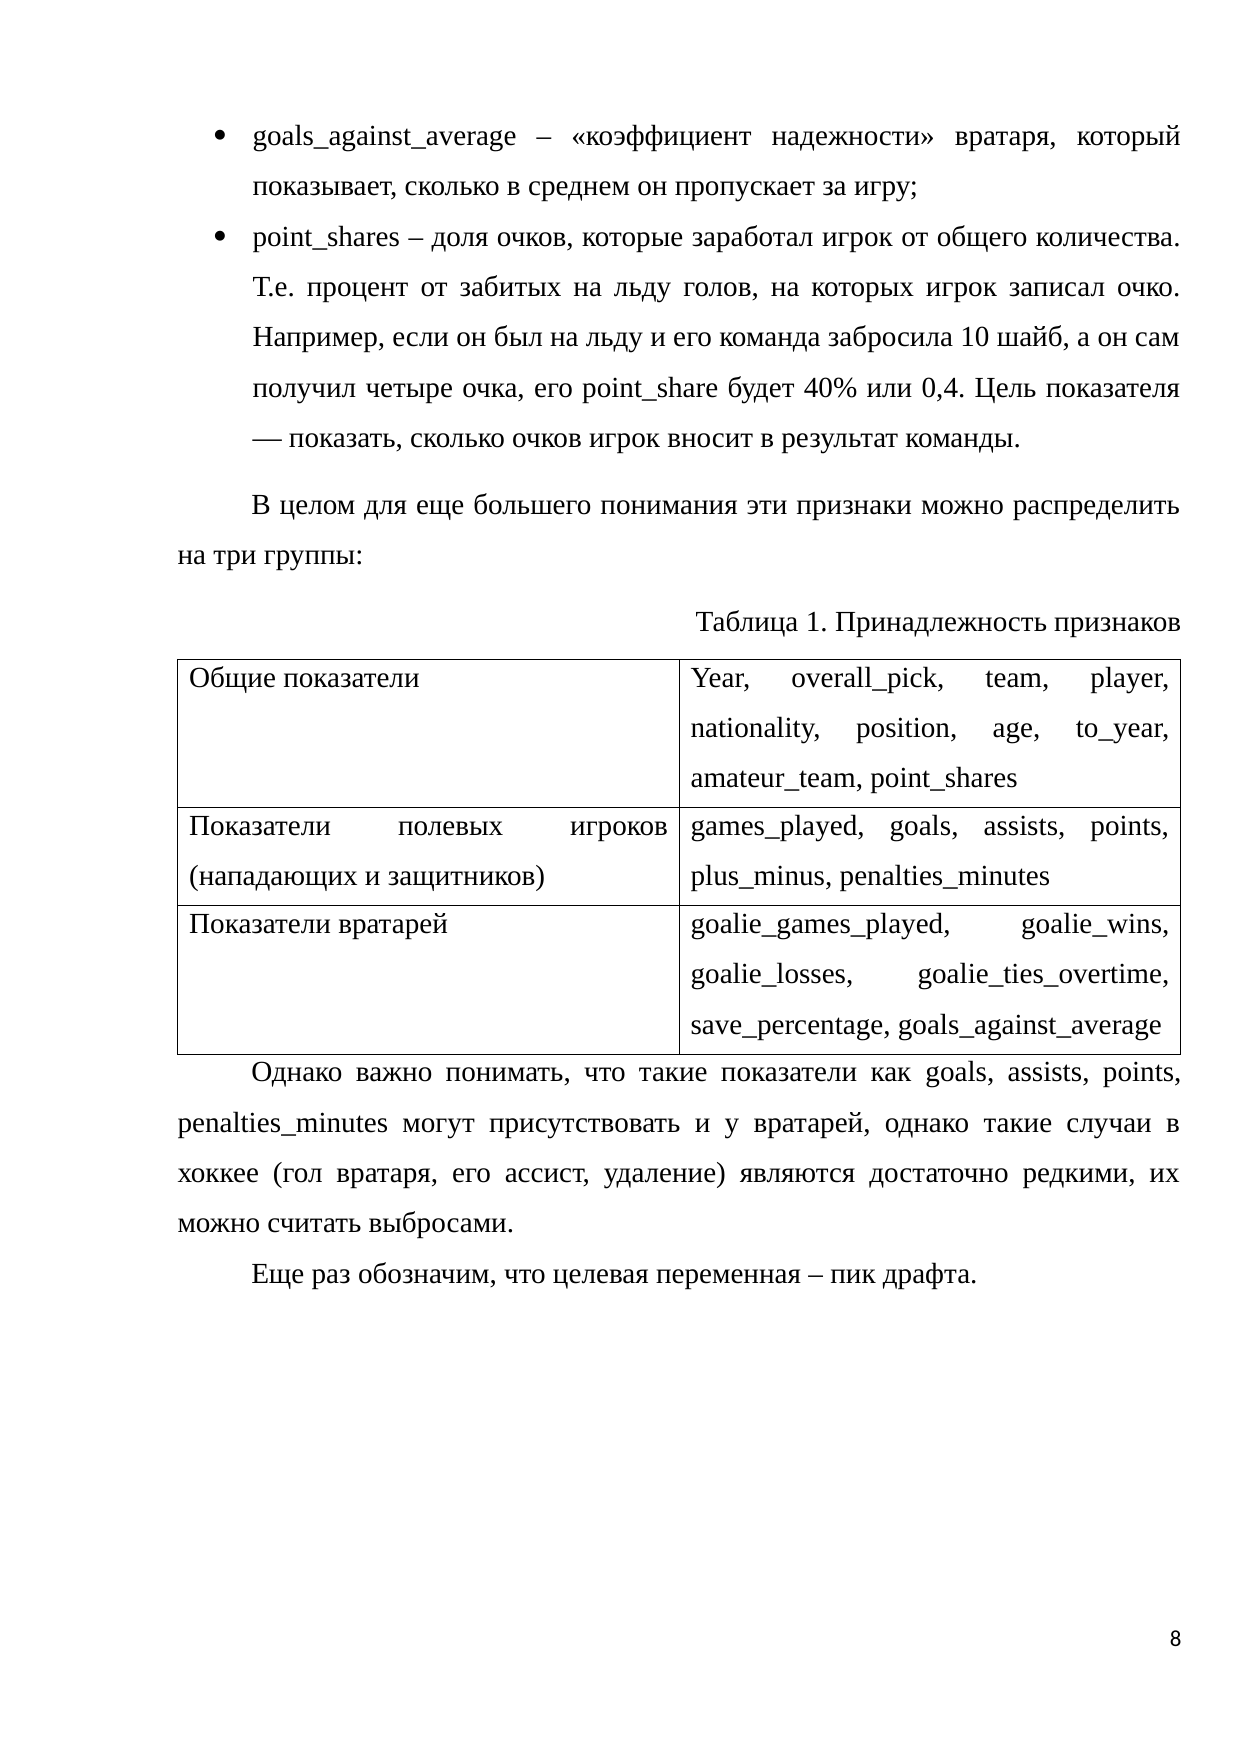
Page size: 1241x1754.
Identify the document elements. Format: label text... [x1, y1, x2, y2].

text Еще раз обозначим, что целевая переменная – пик драфта. [177, 1256, 1181, 1289]
table_cell goalie_games_played, goalie_wins, goalie_losses, goalie_ties_overtime, save_percentage, goals_against_average [680, 906, 1180, 1053]
text Таблица 1. Принадлежность признаков [177, 604, 1181, 638]
table_header Общие показатели [178, 660, 679, 807]
table_cell Показатели полевых игроков (нападающих и защитников) [178, 808, 679, 905]
list point_shares – доля очков, которые заработал игрок от общего количества. Т.е. процент от забитых на льду голов, на которых игрок записал очко. Например, если он был на льду и его команда забросила 10 шайб, а он сам получил четыре очка, его point_share будет 40% или 0,4. Цель показателя — показать, сколько очков игрок вносит в результат команды. [215, 219, 1181, 454]
list goals_against_average – «коэффициент надежности» вратаря, который показывает, сколько в среднем он пропускает за игру; [215, 118, 1181, 202]
table_cell Показатели вратарей [178, 906, 679, 1053]
text В целом для еще большего понимания эти признаки можно распределить на три группы: [177, 487, 1181, 571]
table_header Year, overall_pick, team, player, nationality, position, age, to_year, amateur_team, point_shares [680, 660, 1180, 807]
text Однако важно понимать, что такие показатели как goals, assists, points, penalties_minutes могут присутствовать и у вратарей, однако такие случаи в хоккее (гол вратаря, его ассист, удаление) являются достаточно редкими, их можно считать выбросами. [177, 1055, 1181, 1239]
table_cell games_played, goals, assists, points, plus_minus, penalties_minutes [680, 808, 1180, 905]
